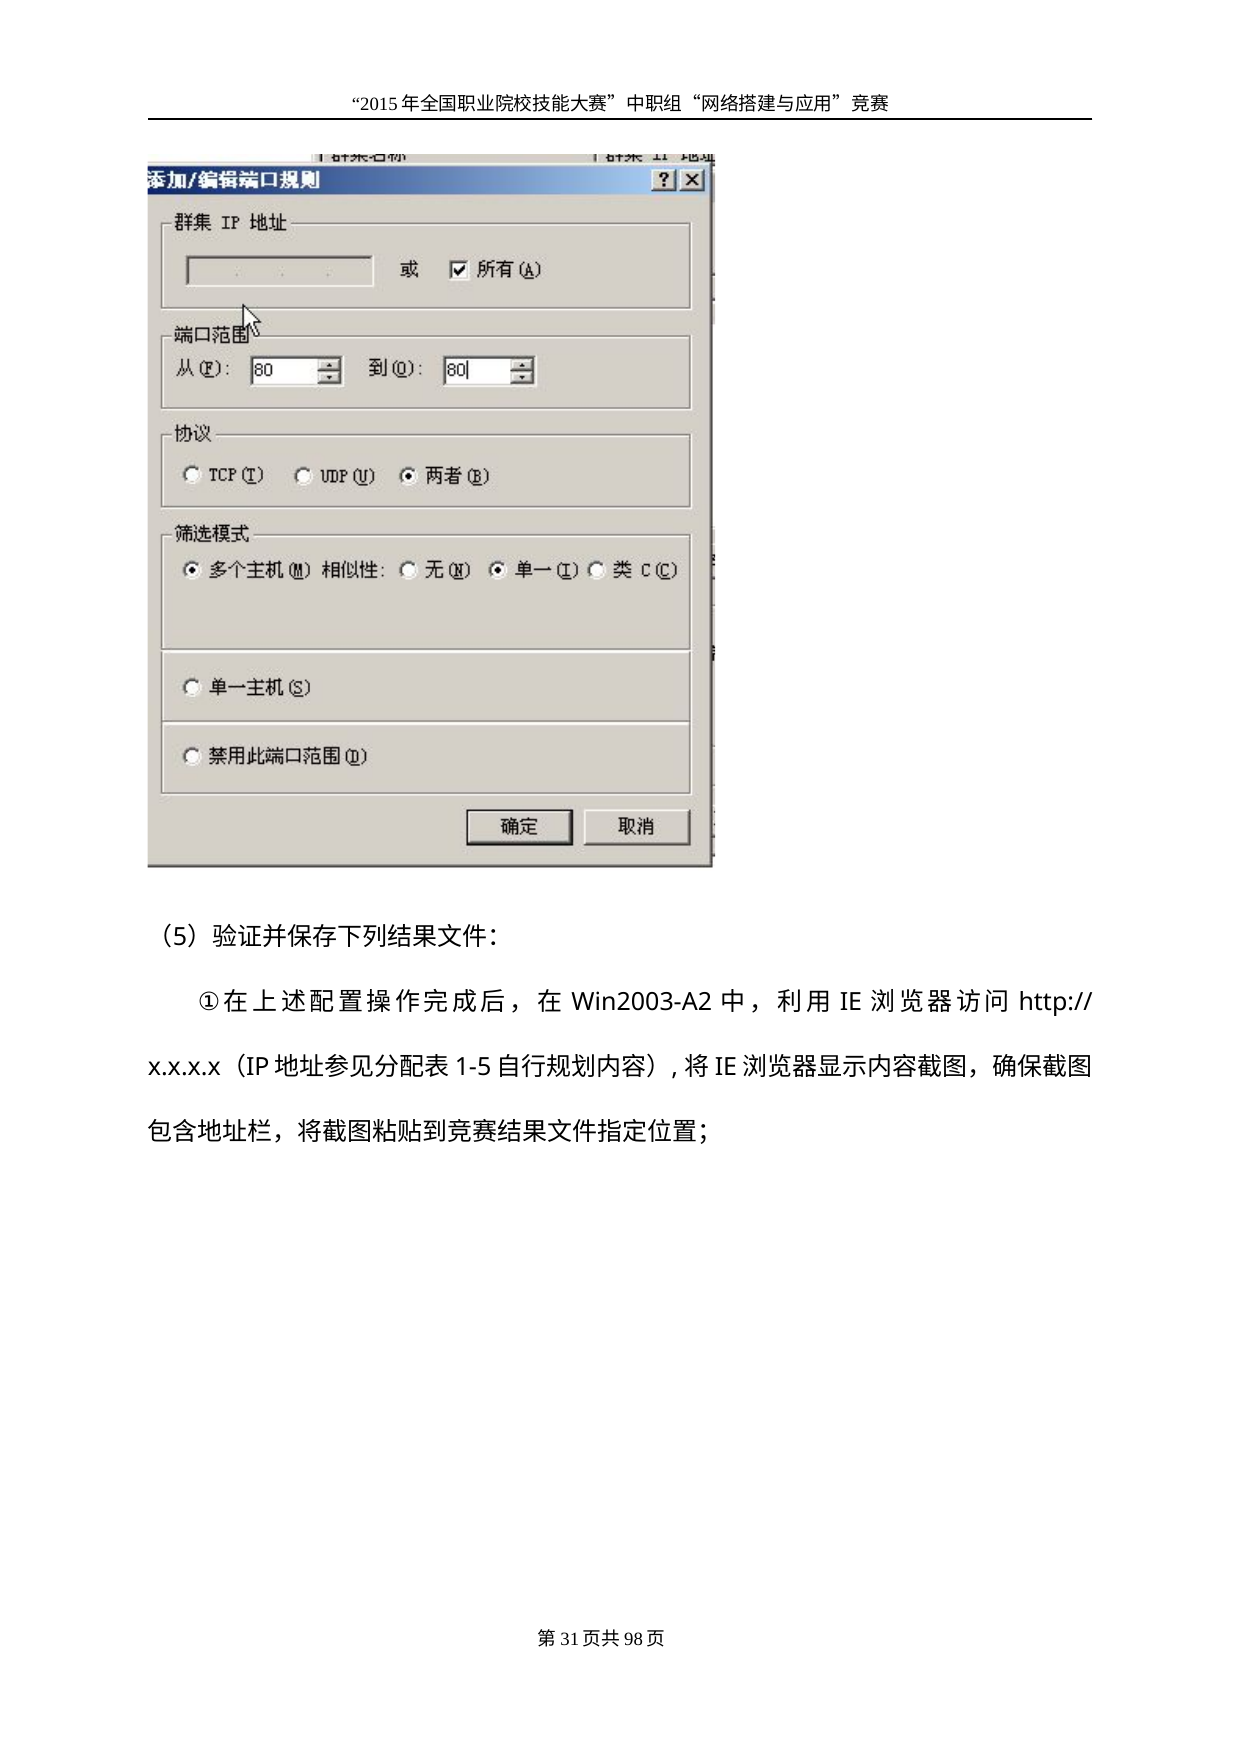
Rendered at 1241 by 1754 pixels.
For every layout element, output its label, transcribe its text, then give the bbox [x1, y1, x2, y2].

text （5）验证并保存下列结果文件： [148, 902, 1092, 967]
text ①在上述配置操作完成后，在Win2003-A2中，利用IE浏览器访问http://x.x.x.x（IP地址参见分配表1-5自行规划内容）, 将IE浏览器显示内容截图，确保截图包含地址栏，将截图粘贴到竞赛结果文件指定位置； [148, 967, 1092, 1162]
picture [147, 154, 716, 874]
